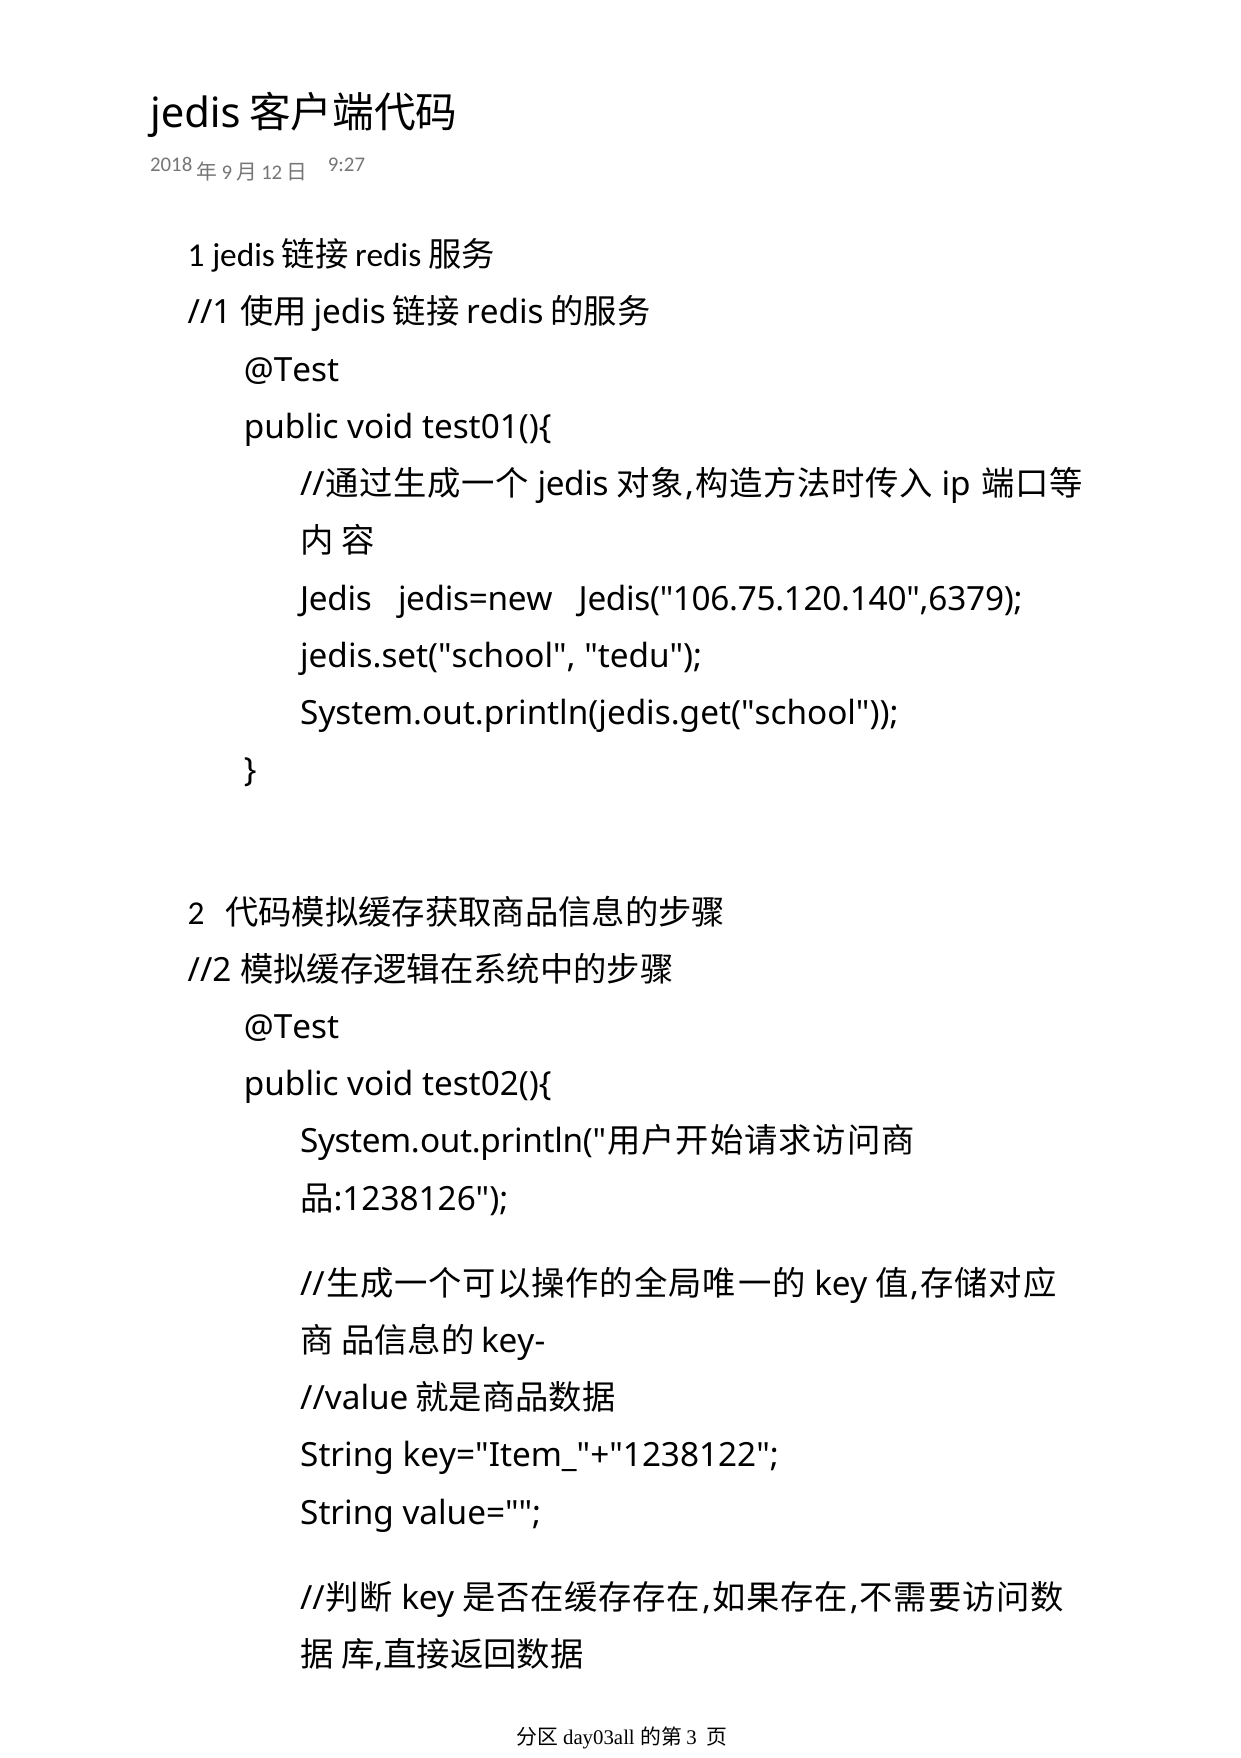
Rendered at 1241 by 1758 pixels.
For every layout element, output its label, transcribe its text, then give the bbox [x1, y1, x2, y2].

text 2018年9月12日 9:27 [150, 152, 1083, 186]
text //2 模拟缓存逻辑在系统中的步骤 [187, 946, 1083, 990]
list 代码模拟缓存获取商品信息的步骤 [187, 888, 1083, 933]
text @Test [244, 1003, 1083, 1047]
text System.out.println(jedis.get("school")); [300, 689, 1083, 733]
list jedis链接redis服务 [187, 231, 1083, 276]
text String value=""; [300, 1489, 1083, 1533]
text System.out.println("用户开始请求访问商 品:1238126"); [300, 1107, 915, 1222]
text public void test01(){ [244, 403, 1083, 447]
text //value就是商品数据 [300, 1374, 1083, 1418]
text jedis客户端代码 [150, 82, 1083, 138]
text //判断key是否在缓存存在,如果存在,不需要访问数据 库,直接返回数据 [300, 1563, 1065, 1678]
text //通过生成一个jedis对象,构造方法时传入ip 端口等内 容 [300, 450, 1083, 564]
text String key="Item_"+"1238122"; [300, 1432, 1083, 1476]
text Jedis jedis=new Jedis("106.75.120.140",6379); jedis.set("school", "tedu"); [300, 564, 1023, 679]
text @Test [244, 346, 1083, 390]
text public void test02(){ [244, 1060, 1083, 1104]
text //1 使用jedis链接redis的服务 [187, 289, 1083, 333]
text //生成一个可以操作的全局唯一的key值,存储对应商 品信息的key- [300, 1249, 1057, 1364]
text } [244, 746, 1083, 790]
text 分区 day03all 的第 3页 [517, 1722, 1083, 1750]
